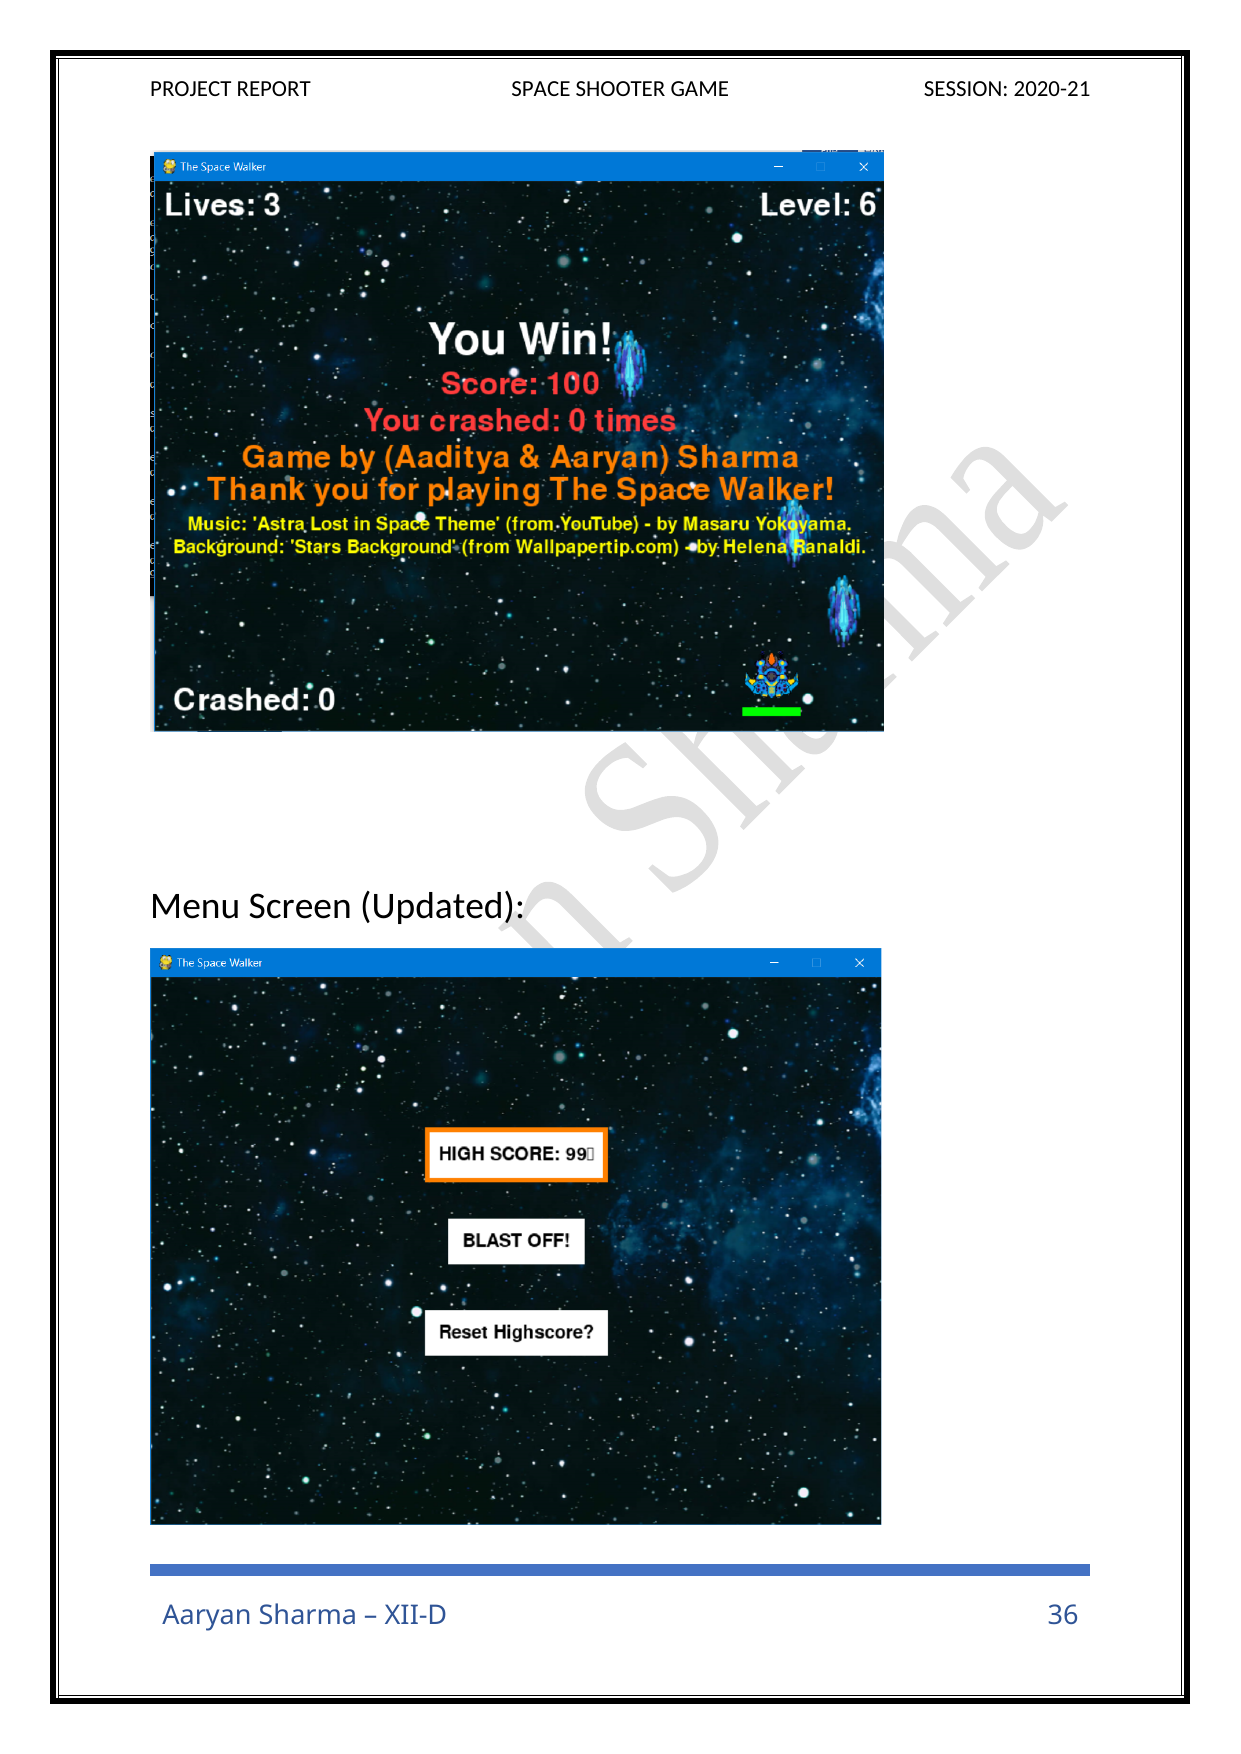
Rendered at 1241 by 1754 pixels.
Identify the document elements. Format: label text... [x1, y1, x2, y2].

text Menu Screen (Updated): [150, 882, 1090, 928]
picture [150, 150, 884, 732]
picture [150, 948, 882, 1525]
